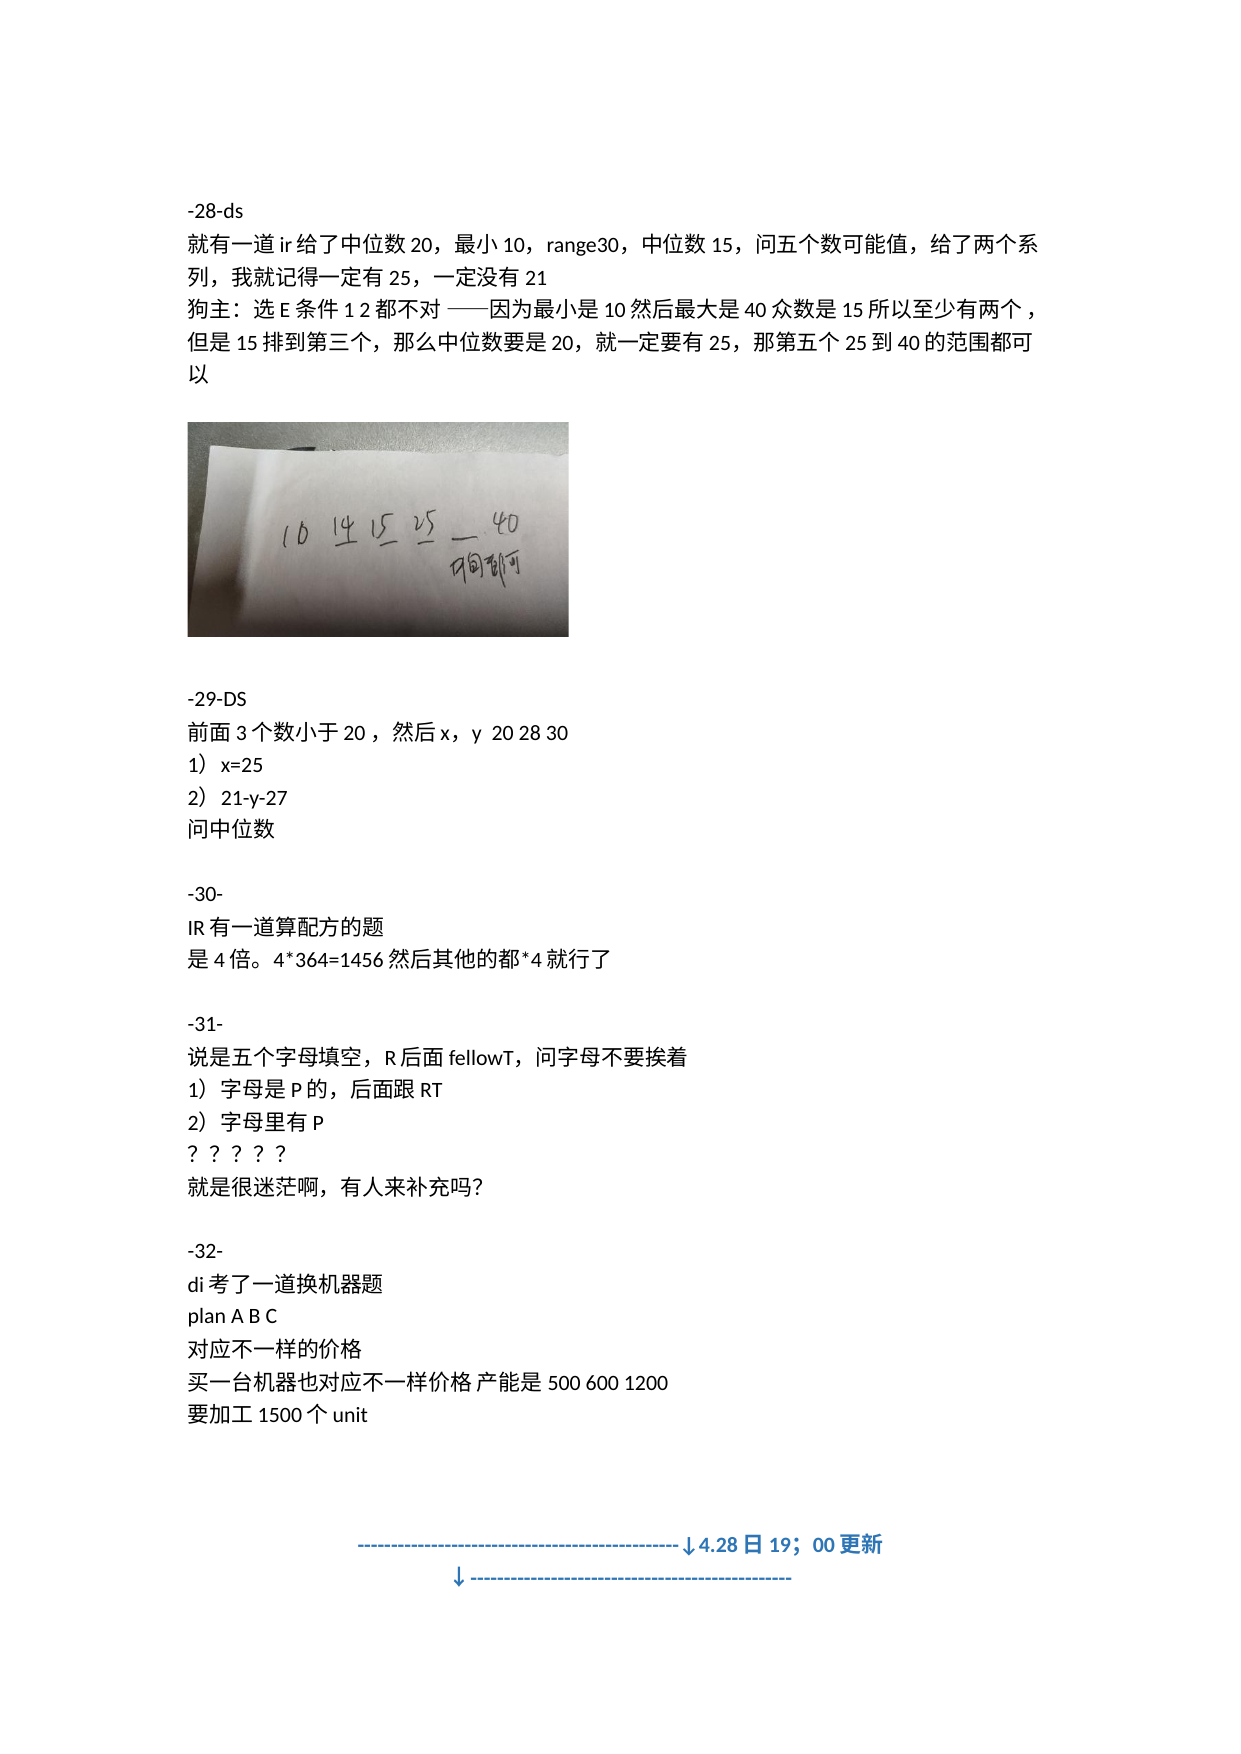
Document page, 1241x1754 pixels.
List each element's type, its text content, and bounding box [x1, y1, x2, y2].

text 问中位数 [187, 812, 1053, 844]
text ？？？？？ [187, 1137, 1053, 1169]
picture [187, 422, 569, 637]
text 要加工1500个unit [187, 1397, 1053, 1429]
text 1）x=25 [187, 747, 1053, 779]
text 是4倍。4*364=1456 然后其他的都*4就行了 [187, 942, 1053, 974]
text 前面3个数小于20 ，然后x，y 20 28 30 [187, 714, 1053, 747]
text ------------------------------------------------↓4.28日19；00更新↓------------------------------------------------ [187, 1527, 1053, 1592]
text 说是五个字母填空，R后面fellowT，问字母不要挨着 [187, 1039, 1053, 1072]
text 买一台机器也对应不一样价格 产能是 500 600 1200 [187, 1364, 1053, 1397]
text 对应不一样的价格 [187, 1332, 1053, 1364]
text di考了一道换机器题 [187, 1267, 1053, 1299]
text 就是很迷茫啊，有人来补充吗？ [187, 1169, 1053, 1202]
text 2）21-y-27 [187, 779, 1053, 812]
text 2）字母里有P [187, 1104, 1053, 1137]
text IR有一道算配方的题 [187, 909, 1053, 942]
text -30- [187, 877, 1053, 909]
text -32- [187, 1234, 1053, 1267]
text 就有一道ir给了中位数20，最小10，range30，中位数15，问五个数可能值，给了两个系列，我就记得一定有25，一定没有21 [187, 227, 1053, 292]
text 狗主：选E 条件1 2 都不对 ——因为最小是10 然后最大是40 众数是15 所以至少有两个 ，但是15排到第三个，那么中位数要是20，就一定要有25，那第五个25到40的范围都可以 [187, 292, 1053, 389]
text 1）字母是P的，后面跟RT [187, 1072, 1053, 1104]
text -28-ds [187, 194, 1053, 227]
text -29-DS [187, 682, 1053, 714]
text -31- [187, 1007, 1053, 1039]
text plan A B C [187, 1299, 1053, 1332]
